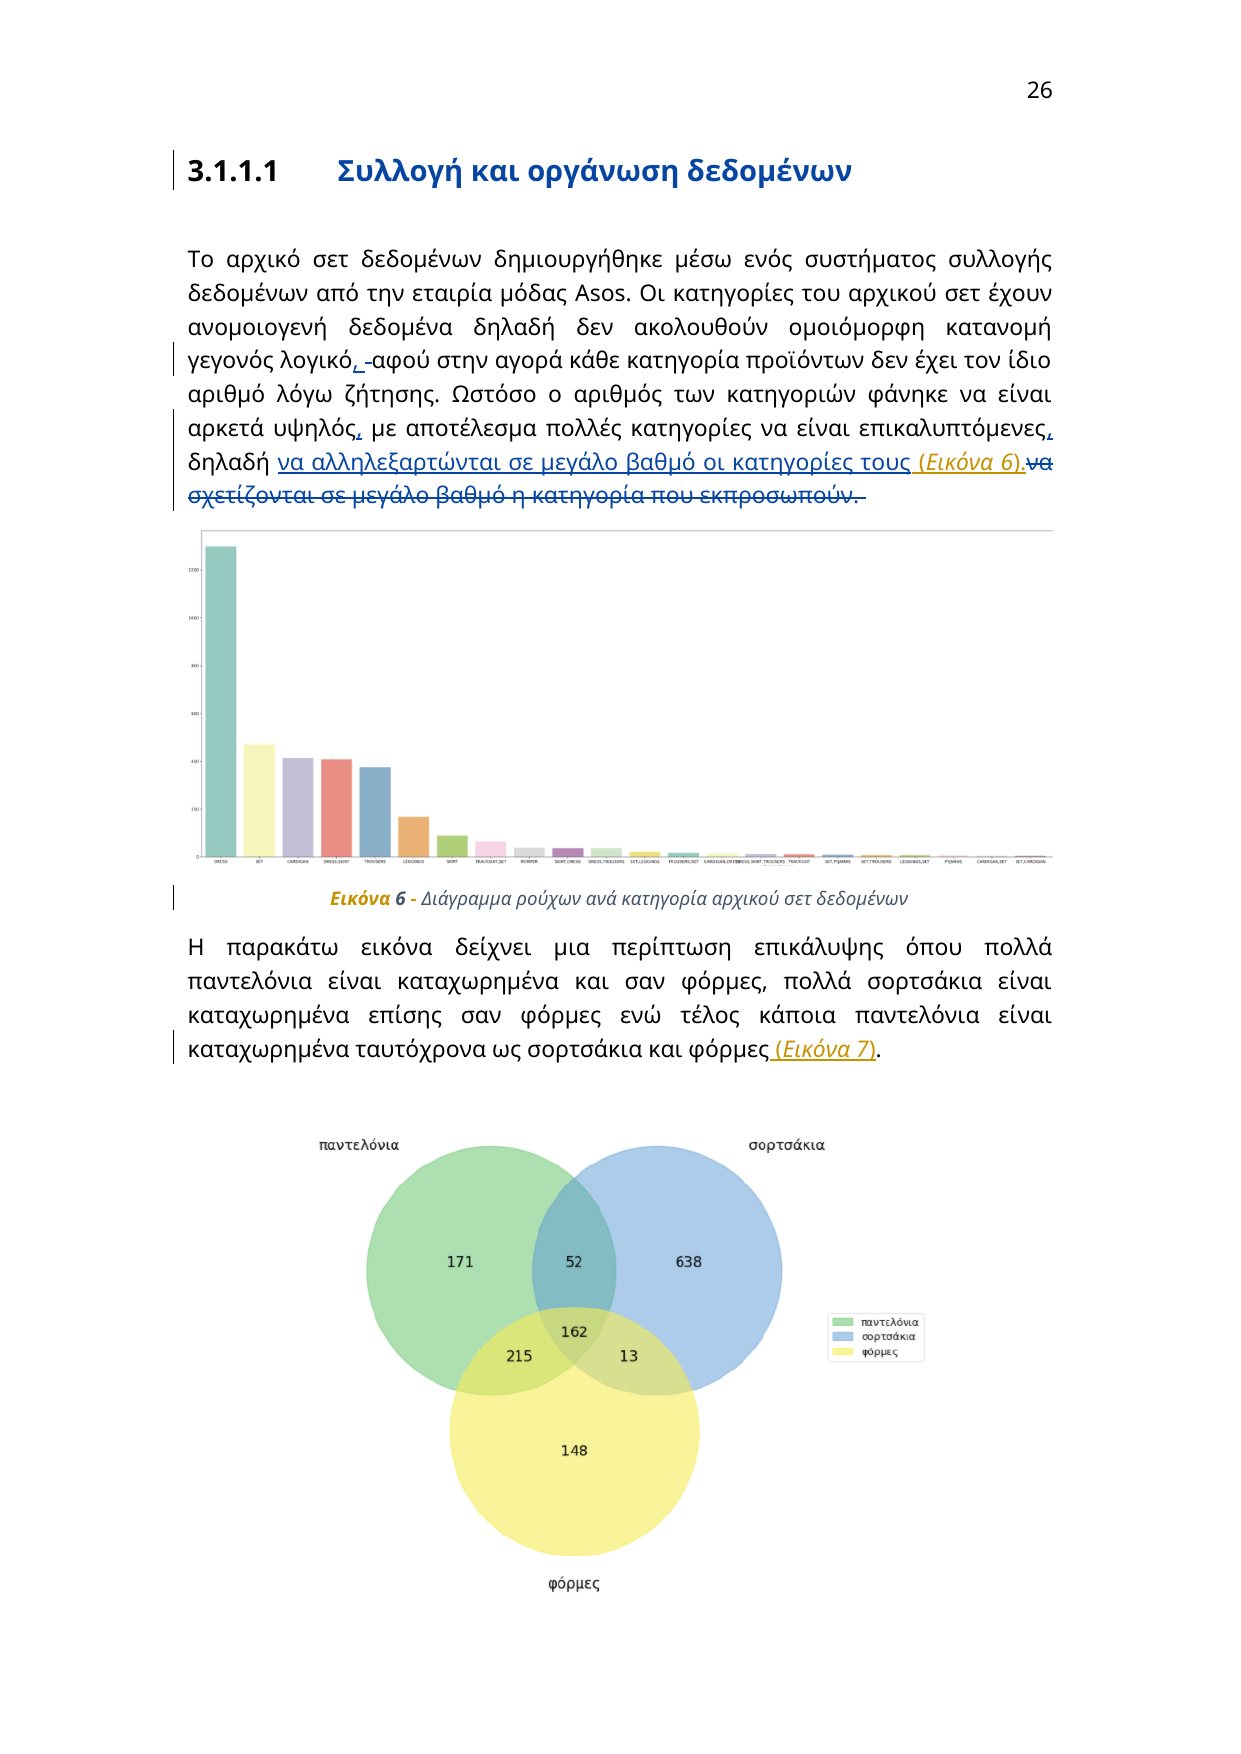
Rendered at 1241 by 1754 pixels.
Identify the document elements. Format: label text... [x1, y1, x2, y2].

text Το αρχικό σετ δεδομένων δημιουργήθηκε μέσω ενός συστήματος συλλογής δεδομένων από την εταιρία μόδας Asos. Οι κατηγορίες του αρχικού σετ έχουν ανομοιογενή δεδομένα δηλαδή δεν ακολουθούν ομοιόμορφη κατανομή γεγονός λογικόαφού στην αγορά κάθε κατηγορία προϊόντων δεν έχει τον ίδιο αριθμό λόγω ζήτησης. Ωστόσο ο αριθμός των κατηγοριών φάνηκε να είναι αρκετά υψηλός με αποτέλεσμα πολλές κατηγορίες να είναι επικαλυπτόμενες δηλαδή [187, 243, 1053, 511]
picture [187, 530, 1053, 866]
picture [313, 1082, 928, 1597]
text Η παρακάτω εικόνα δείχνει μια περίπτωση επικάλυψης όπου πολλά παντελόνια είναι καταχωρημένα και σαν φόρμες, πολλά σορτσάκια είναι καταχωρημένα επίσης σαν φόρμες ενώ τέλος κάποια παντελόνια είναι καταχωρημένα ταυτόχρονα ως σορτσάκια και φόρμες. [187, 931, 1053, 1064]
subtitle Συλλογή και οργάνωση δεδομένων [187, 150, 1053, 190]
text Εικόνα - Διάγραμμα ρούχων ανά κατηγορία αρχικού σετ δεδομένων [187, 885, 1053, 910]
